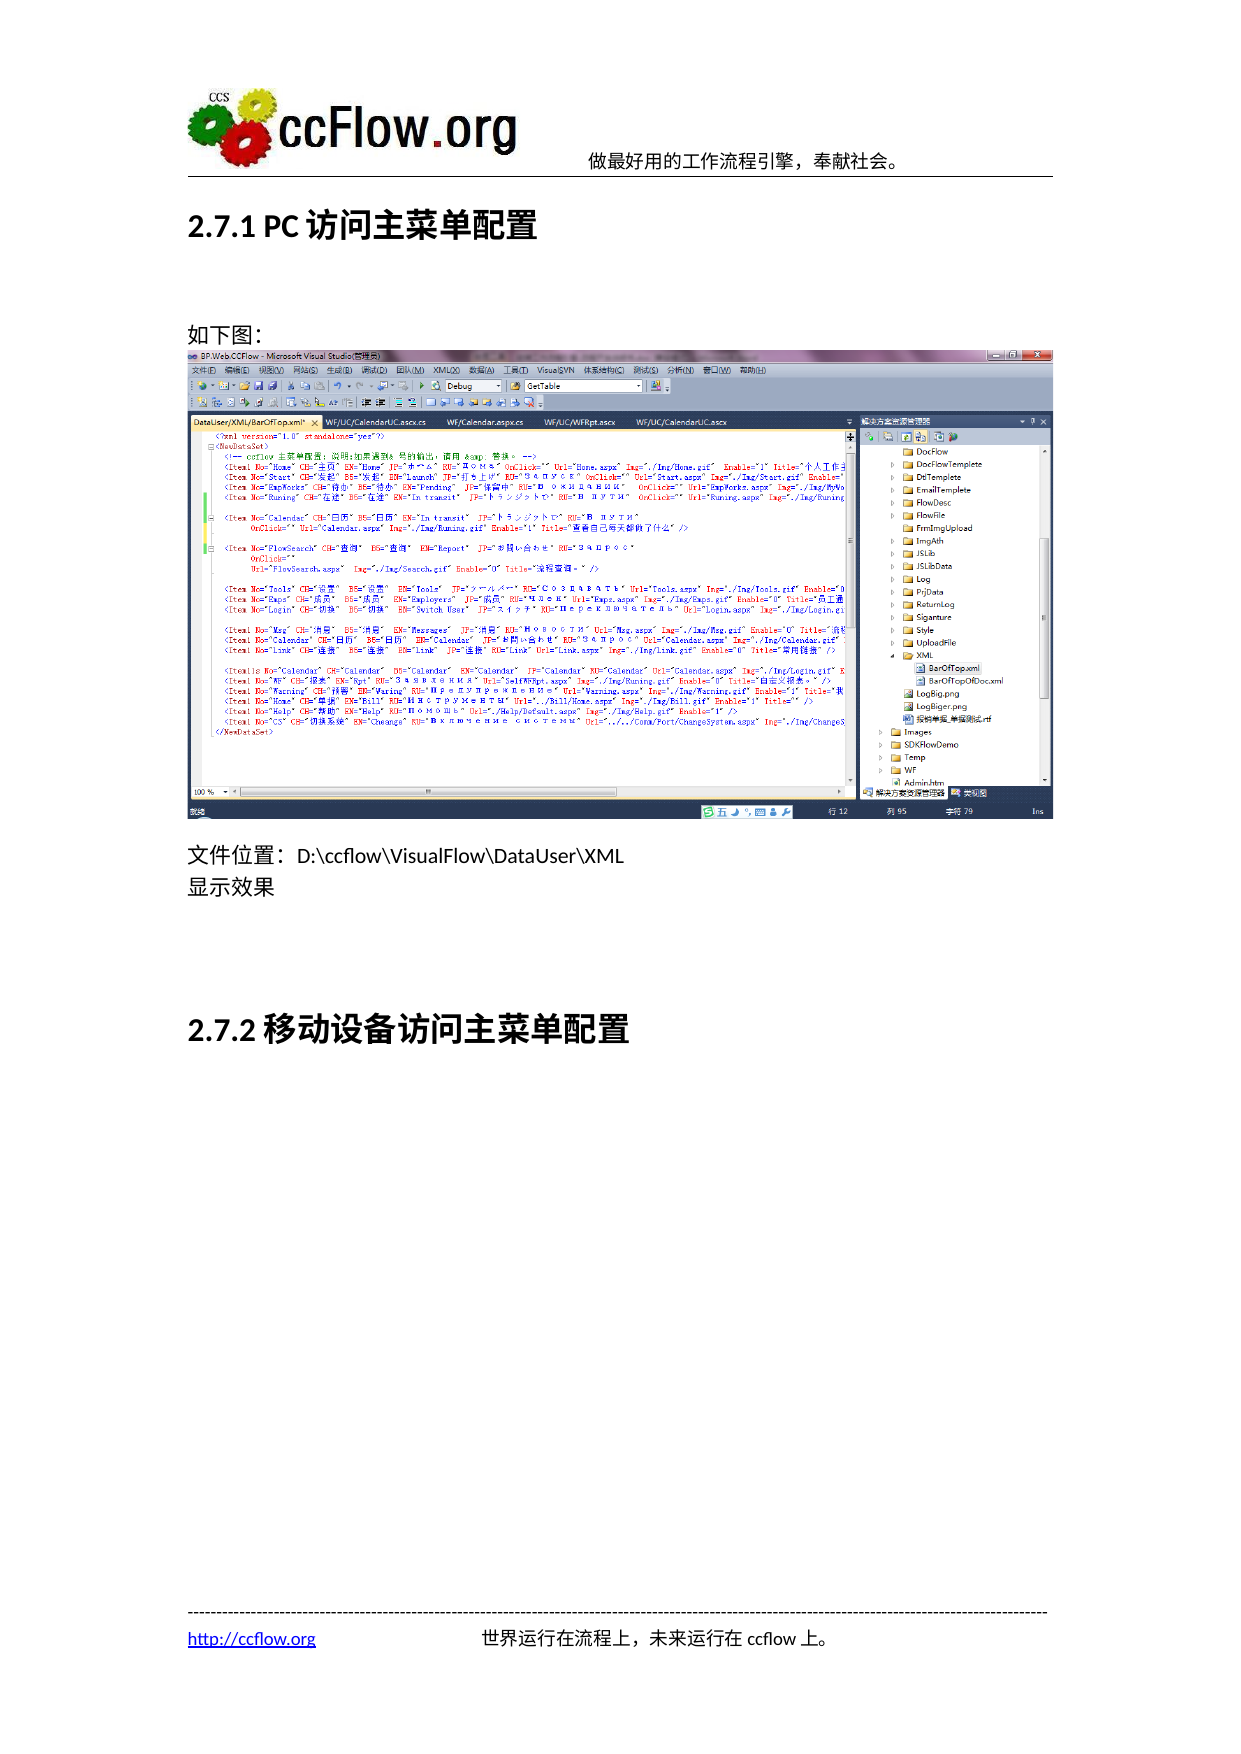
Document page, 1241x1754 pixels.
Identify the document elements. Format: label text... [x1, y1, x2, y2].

subtitle 2.7.1 PC访问主菜单配置 [187, 190, 1053, 255]
text 如下图： [187, 317, 1053, 350]
picture [187, 350, 1054, 819]
picture [187, 88, 521, 169]
text 显示效果 [187, 870, 1053, 935]
subtitle 2.7.2 移动设备访问主菜单配置 [187, 994, 1053, 1059]
text 文件位置：D:\ccflow\VisualFlow\DataUser\XML [187, 837, 1053, 870]
